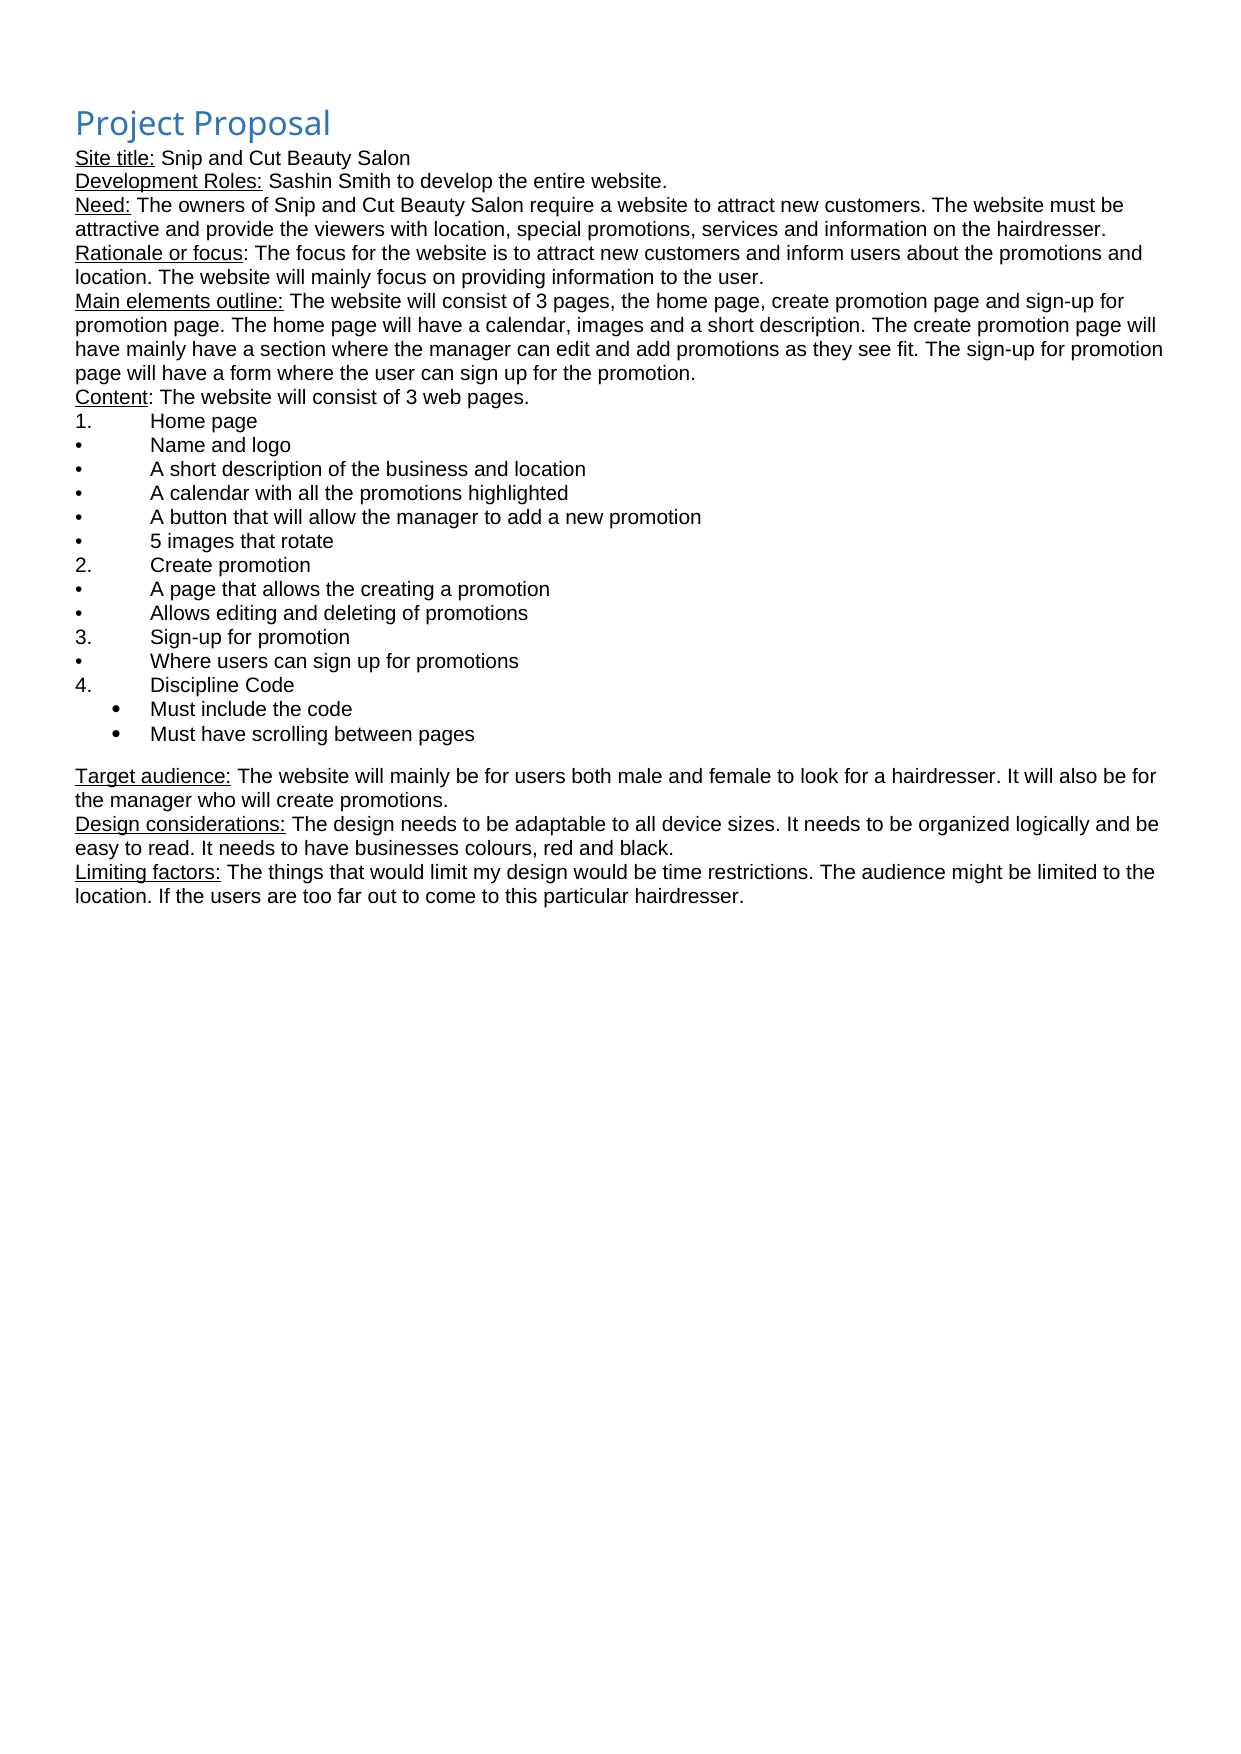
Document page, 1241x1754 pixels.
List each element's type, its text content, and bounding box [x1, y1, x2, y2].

text 2. Create promotion [75, 553, 1165, 577]
list Must have scrolling between pages [112, 722, 1165, 746]
text • A button that will allow the manager to add a new promotion [75, 505, 1165, 529]
text Development Roles: Sashin Smith to develop the entire website. [75, 169, 1165, 193]
text Target audience: The website will mainly be for users both male and female to look for a hairdresser. It will also be for the manager who will create promotions. [75, 764, 1165, 812]
text • Allows editing and deleting of promotions [75, 601, 1165, 624]
text Design considerations: The design needs to be adaptable to all device sizes. It needs to be organized logically and be easy to read. It needs to have businesses colours, red and black. [75, 812, 1165, 860]
text 4. Discipline Code [75, 672, 1165, 696]
text • A short description of the business and location [75, 457, 1165, 481]
text Rationale or focus: The focus for the website is to attract new customers and inform users about the promotions and location. The website will mainly focus on providing information to the user. [75, 241, 1165, 289]
text • Name and logo [75, 433, 1165, 457]
text Limiting factors: The things that would limit my design would be time restrictions. The audience might be limited to the location. If the users are too far out to come to this particular hairdresser. [75, 860, 1165, 908]
text Content: The website will consist of 3 web pages. [75, 385, 1165, 409]
text • 5 images that rotate [75, 529, 1165, 553]
text Site title: Snip and Cut Beauty Salon [75, 145, 1165, 169]
subtitle Project Proposal [75, 100, 1165, 145]
text Main elements outline: The website will consist of 3 pages, the home page, create promotion page and sign-up for promotion page. The home page will have a calendar, images and a short description. The create promotion page will have mainly have a section where the manager can edit and add promotions as they see fit. The sign-up for promotion page will have a form where the user can sign up for the promotion. [75, 289, 1165, 385]
text Need: The owners of Snip and Cut Beauty Salon require a website to attract new customers. The website must be attractive and provide the viewers with location, special promotions, services and information on the hairdresser. [75, 193, 1165, 241]
list Must include the code [112, 696, 1165, 721]
text • Where users can sign up for promotions [75, 648, 1165, 672]
text 1. Home page [75, 409, 1165, 433]
text • A page that allows the creating a promotion [75, 577, 1165, 601]
text • A calendar with all the promotions highlighted [75, 481, 1165, 505]
text 3. Sign-up for promotion [75, 624, 1165, 648]
